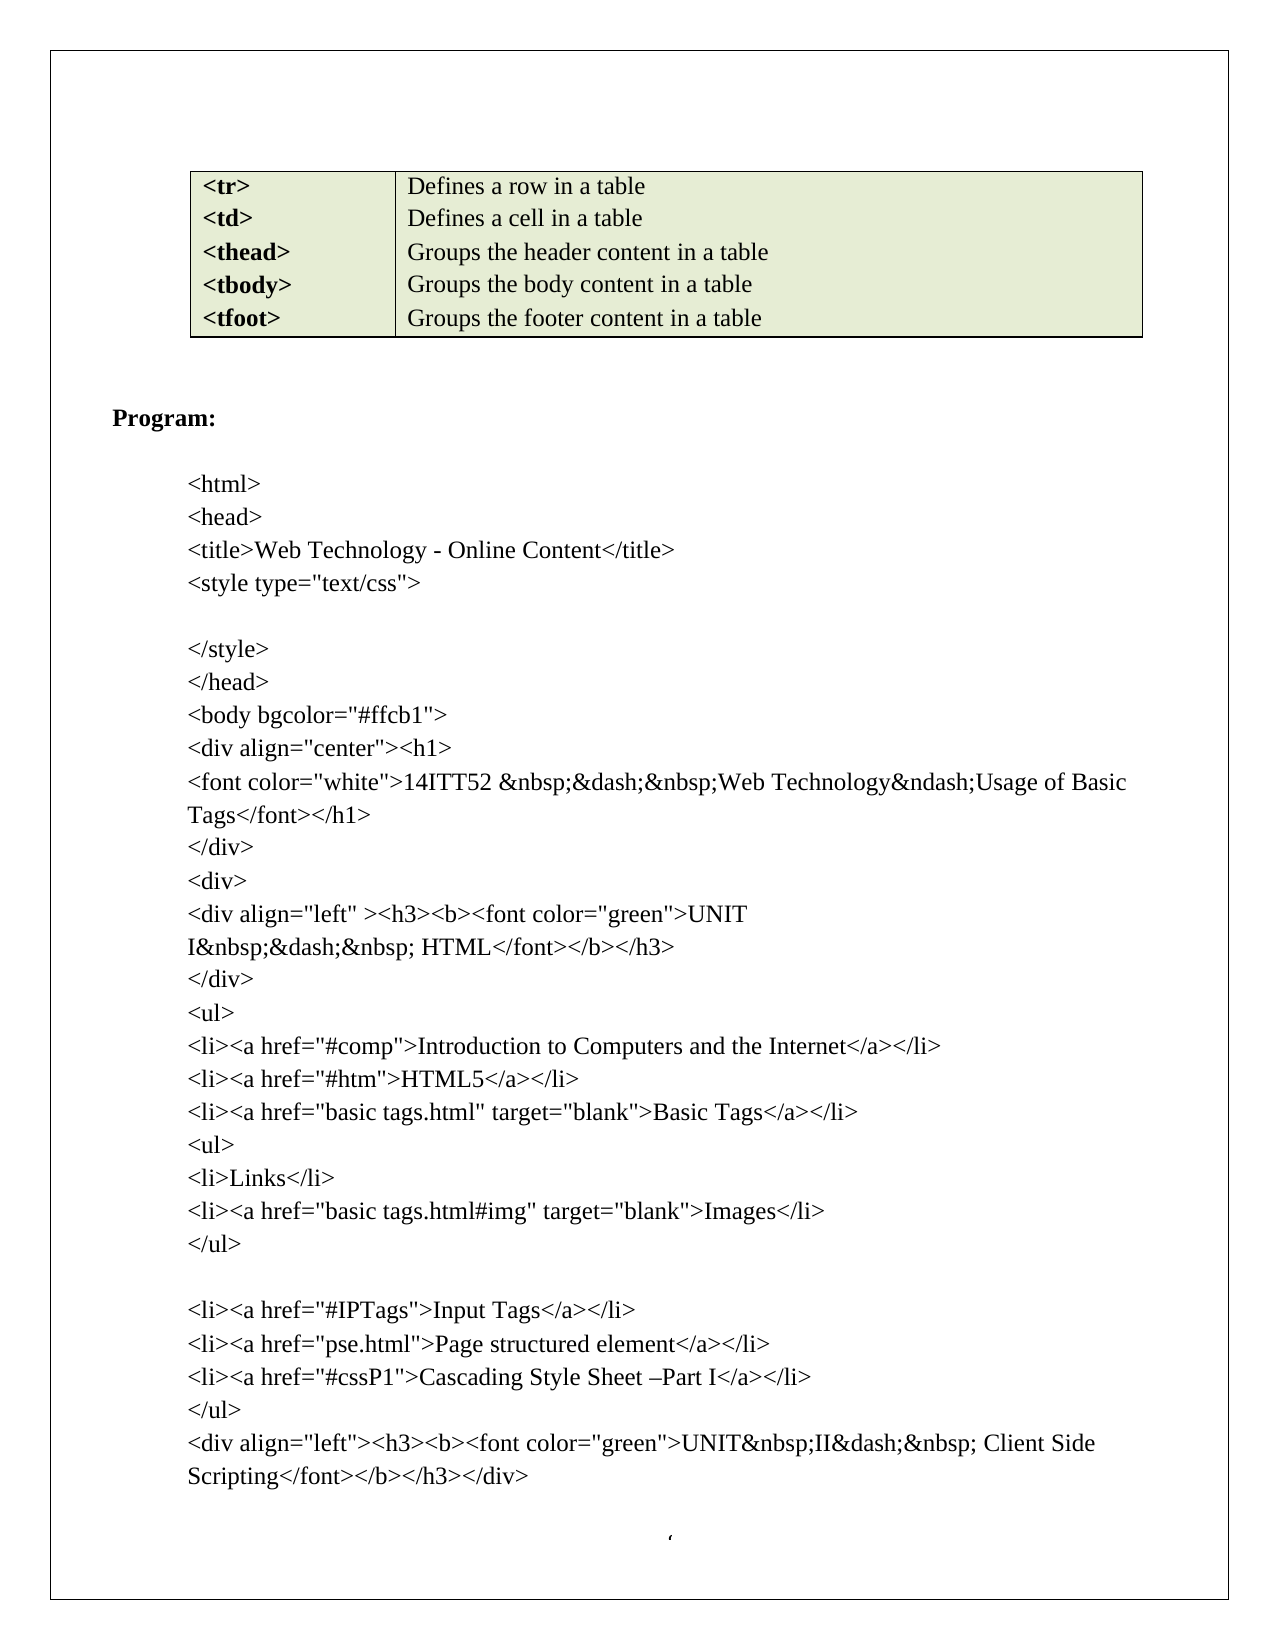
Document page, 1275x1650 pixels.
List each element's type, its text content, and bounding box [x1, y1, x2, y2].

text <title>Web Technology - Online Content</title> [187, 535, 1228, 564]
text <body bgcolor="#ffcb1"> [187, 700, 1228, 729]
text <li>Links</li> [187, 1163, 1228, 1192]
text <li><a href="#cssP1">Cascading Style Sheet –Part I</a></li> [187, 1362, 1228, 1391]
text <li><a href="#comp">Introduction to Computers and the Internet</a></li> [187, 1031, 1228, 1060]
text <html> [187, 469, 1228, 497]
text </ul> [187, 1229, 1228, 1258]
text Program: [112, 403, 1228, 432]
text <head> [187, 502, 1228, 531]
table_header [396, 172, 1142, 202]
text <li><a href="#htm">HTML5</a></li> [187, 1064, 1228, 1093]
text <li><a href="basic tags.html" target="blank">Basic Tags</a></li> [187, 1097, 1228, 1126]
text <ul> [187, 1130, 1228, 1159]
text <div align="center"><h1> [187, 733, 1228, 762]
text <div align="left"><h3><b><font color="green">UNIT&nbsp;II&dash;&nbsp; Client Side Scripting</font></b></h3></div> [187, 1428, 1228, 1489]
text </div> [187, 965, 1228, 993]
text <li><a href="basic tags.html#img" target="blank">Images</li> [187, 1196, 1228, 1225]
text </div> [187, 833, 1228, 861]
text <font color="white">14ITT52 &nbsp;&dash;&nbsp;Web Technology&ndash;Usage of Basic Tags</font></h1> [187, 767, 1228, 828]
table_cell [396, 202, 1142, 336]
text <li><a href="#IPTags">Input Tags</a></li> [187, 1295, 1228, 1324]
text </ul> [187, 1395, 1228, 1423]
text <div> [187, 866, 1228, 894]
text <ul> [187, 998, 1228, 1026]
text <style type="text/css"> [187, 568, 1228, 597]
text <div align="left" ><h3><b><font color="green">UNIT I&nbsp;&dash;&nbsp; HTML</font></b></h3> [187, 899, 981, 961]
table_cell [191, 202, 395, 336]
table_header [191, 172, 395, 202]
text </style> [187, 634, 1228, 663]
text </head> [187, 667, 1228, 696]
text <li><a href="pse.html">Page structured element</a></li> [187, 1329, 1228, 1357]
